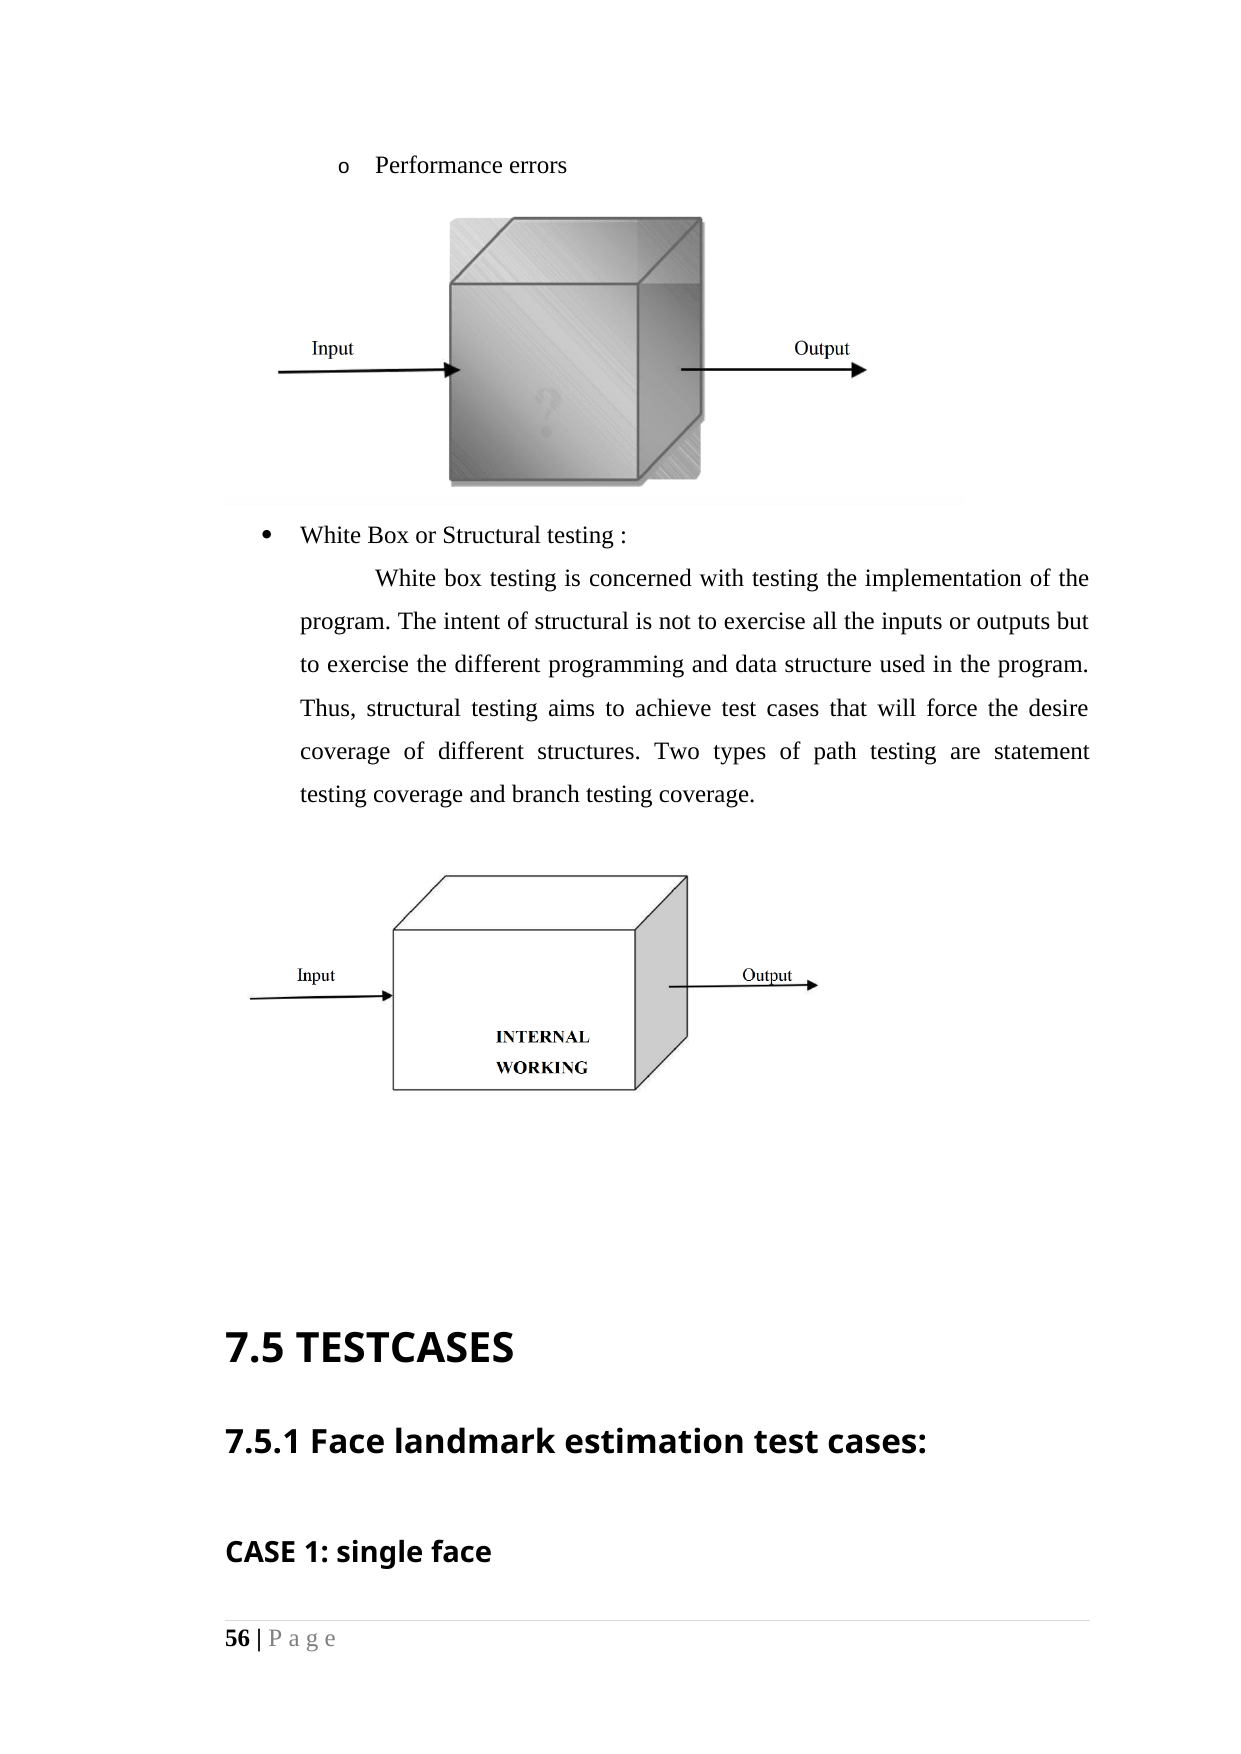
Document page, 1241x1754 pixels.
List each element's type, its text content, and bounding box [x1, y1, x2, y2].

picture [225, 865, 834, 1102]
list White Box or Structural testing : White box testing is concerned with testing the implementation of the program. The intent of structural is not to exercise all the inputs or outputs but to exercise the different programming and data structure used in the program. Thus, structural testing aims to achieve test cases that will force the desire coverage of different structures. Two types of path testing are statement testing coverage and branch testing coverage. [262, 520, 1090, 808]
text CASE 1: single face [225, 1532, 1090, 1571]
picture [225, 194, 965, 506]
list Performance errors [337, 150, 1090, 179]
text 7.5.1 Face landmark estimation test cases: [225, 1418, 1090, 1464]
text 7.5 TESTCASES [225, 1318, 1090, 1374]
